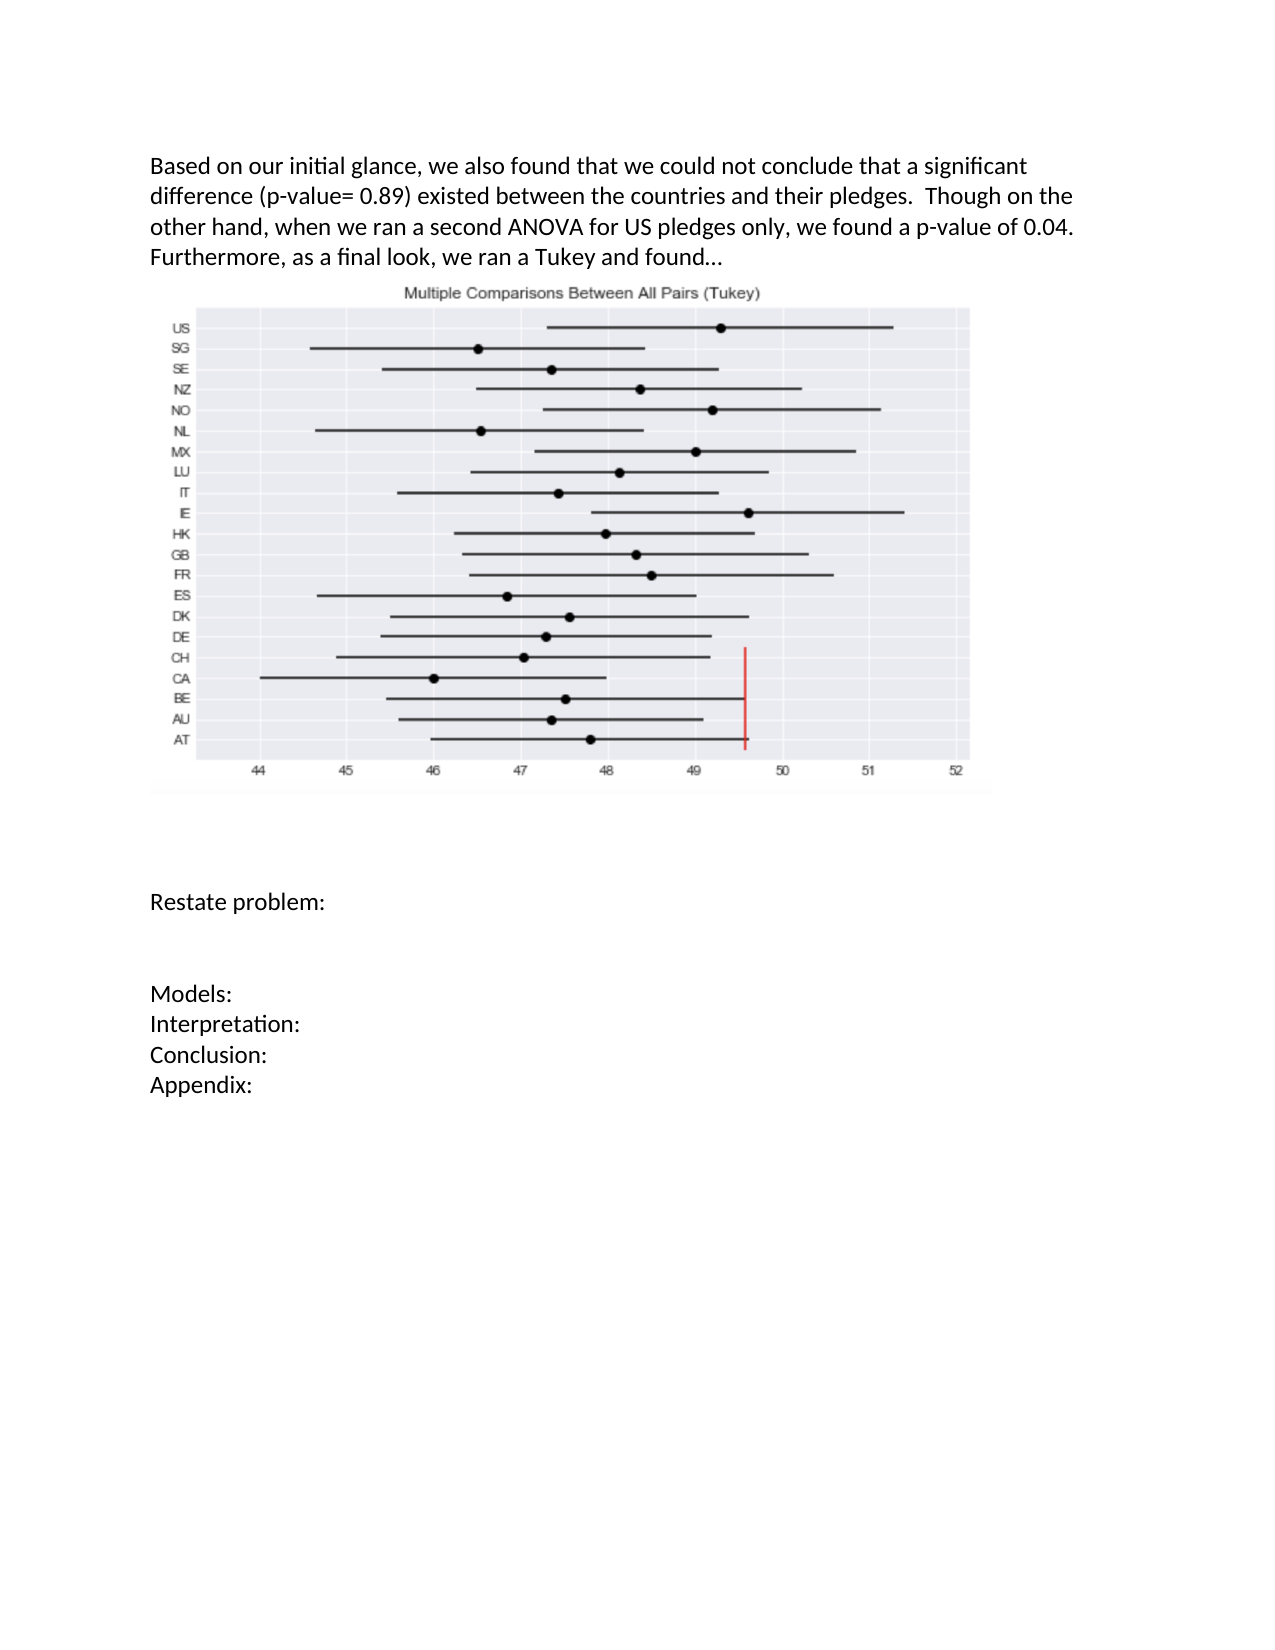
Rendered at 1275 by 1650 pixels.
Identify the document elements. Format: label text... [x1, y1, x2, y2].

text Models: [150, 978, 1125, 1008]
text Restate problem: [150, 886, 1125, 917]
text Appendix: [150, 1069, 1125, 1100]
text Conclusion: [150, 1039, 1125, 1069]
text Based on our initial glance, we also found that we could not conclude that a significant difference (p-value= 0.89) existed between the countries and their pledges. Though on the other hand, when we ran a second ANOVA for US pledges only, we found a p-value of 0.04. Furthermore, as a final look, we ran a Tukey and found… [150, 150, 1125, 272]
text Interpretation: [150, 1008, 1125, 1039]
picture [150, 272, 993, 795]
